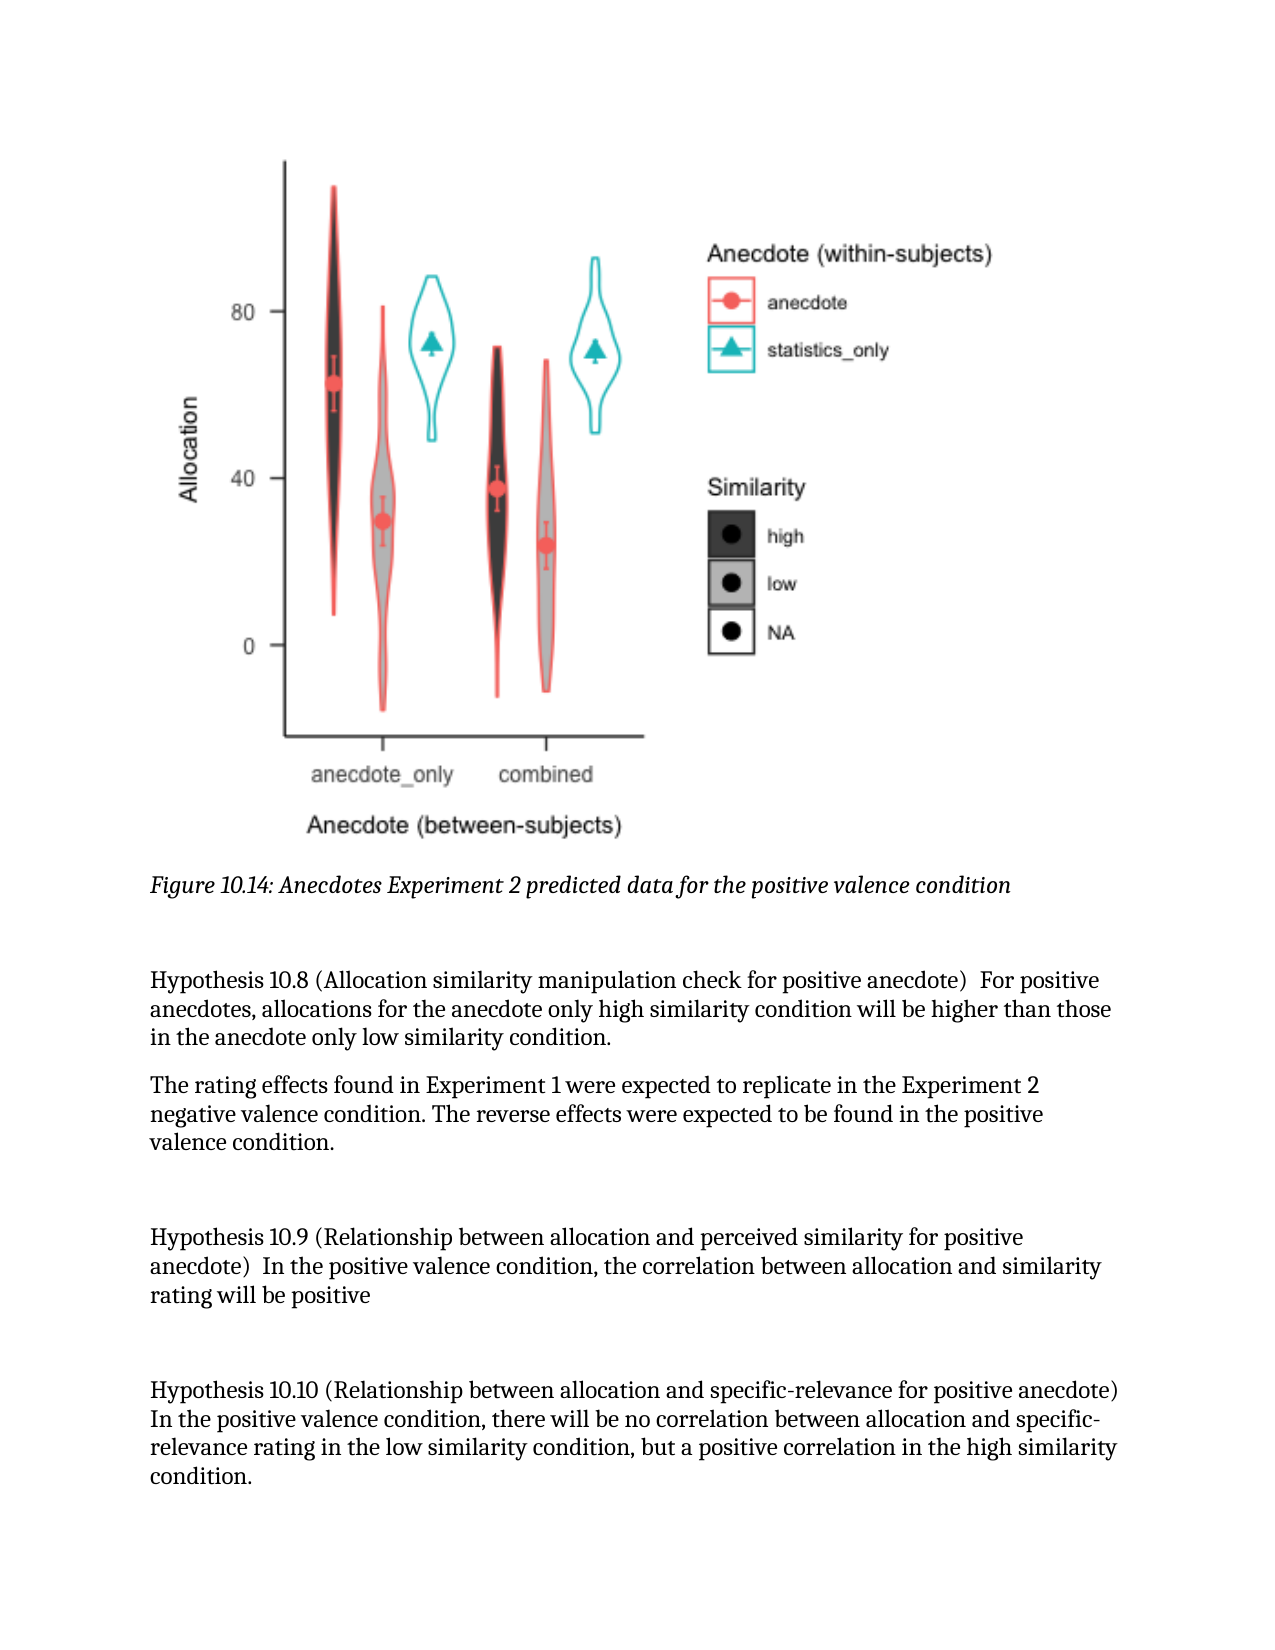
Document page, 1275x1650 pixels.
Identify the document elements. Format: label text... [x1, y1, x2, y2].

text Hypothesis 10.10 (Relationship between allocation and specific-relevance for positive anecdote) In the positive valence condition, there will be no correlation between allocation and specific-relevance rating in the low similarity condition, but a positive correlation in the high similarity condition. [150, 1376, 1125, 1491]
text Hypothesis 10.9 (Relationship between allocation and perceived similarity for positive anecdote) In the positive valence condition, the correlation between allocation and similarity rating will be positive [150, 1223, 1125, 1309]
text The rating effects found in Experiment 1 were expected to replicate in the Experiment 2 negative valence condition. The reverse effects were expected to be found in the positive valence condition. [150, 1071, 1125, 1157]
text Hypothesis 10.8 (Allocation similarity manipulation check for positive anecdote) For positive anecdotes, allocations for the anecdote only high similarity condition will be higher than those in the anecdote only low similarity condition. [150, 966, 1125, 1052]
text Figure 10.14: Anecdotes Experiment 2 predicted data for the positive valence condition [150, 871, 1125, 899]
picture [168, 150, 1044, 850]
